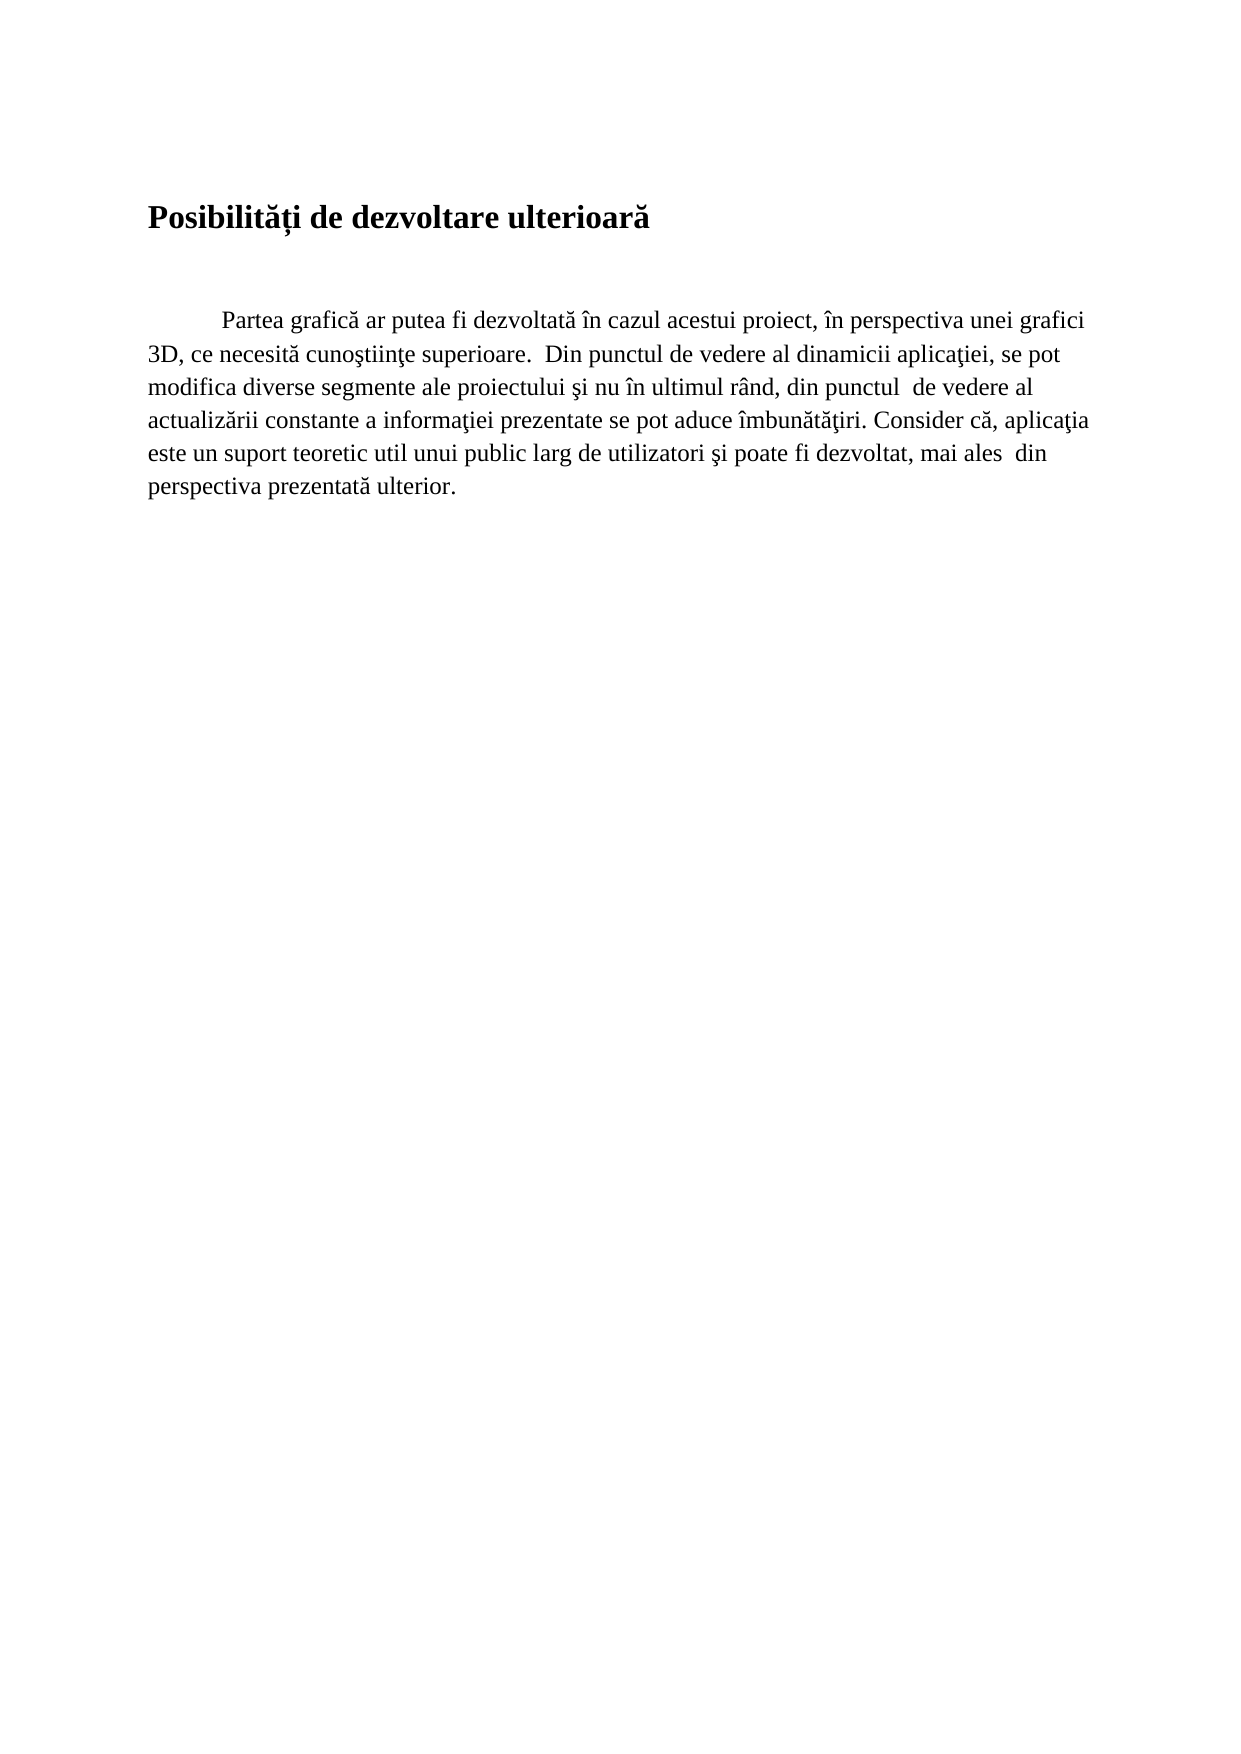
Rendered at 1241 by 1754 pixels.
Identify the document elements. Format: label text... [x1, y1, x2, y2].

text Partea grafică ar putea fi dezvoltată în cazul acestui proiect, în perspectiva unei grafici 3D, ce necesită cunoştiinţe superioare. Din punctul de vedere al dinamicii aplicaţiei, se pot modifica diverse segmente ale proiectului şi nu în ultimul rând, din punctul de vedere al actualizării constante a informaţiei prezentate se pot aduce îmbunătăţiri. Consider că, aplicaţia este un suport teoretic util unui public larg de utilizatori şi poate fi dezvoltat, mai ales din perspectiva prezentată ulterior. [148, 306, 1093, 499]
text Posibilități de dezvoltare ulterioară [148, 198, 1093, 236]
